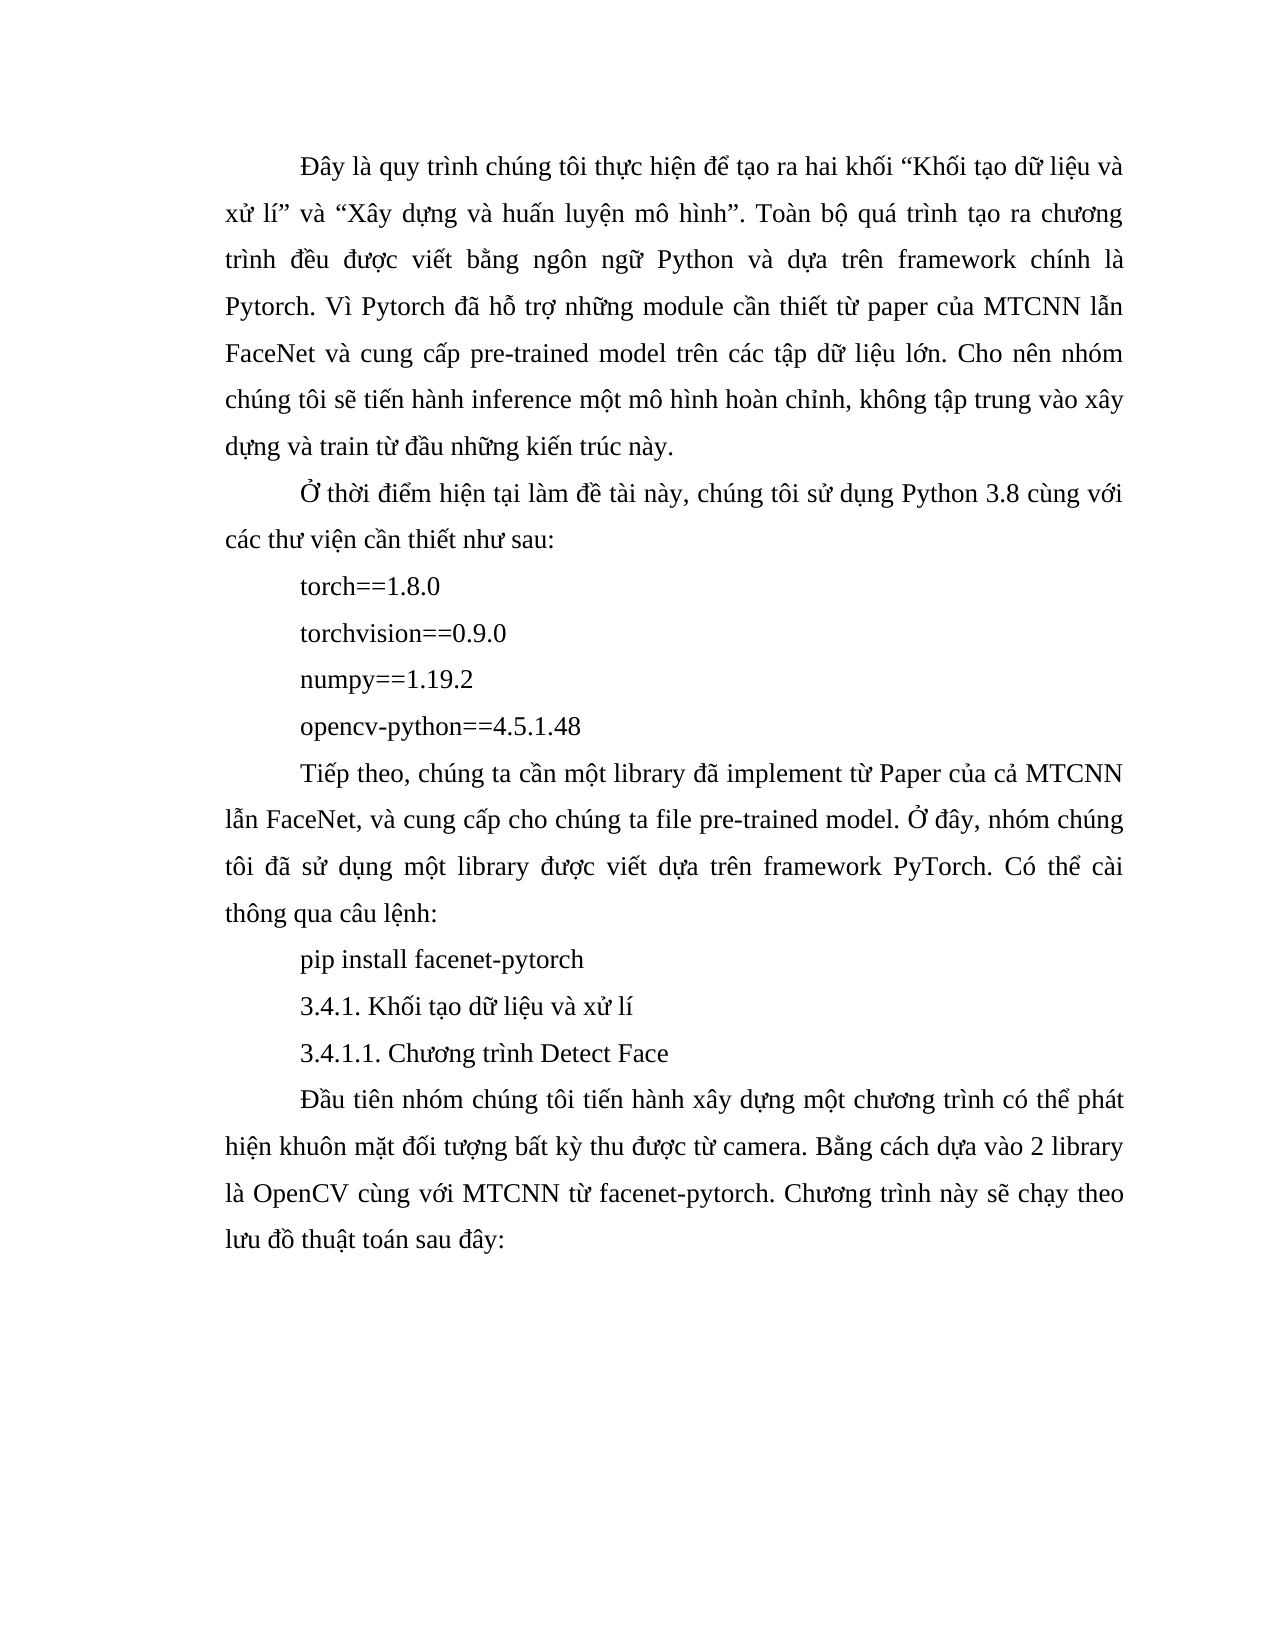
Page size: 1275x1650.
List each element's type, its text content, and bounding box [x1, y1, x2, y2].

text Đây là quy trình chúng tôi thực hiện để tạo ra hai khối “Khối tạo dữ liệu và xử lí” và “Xây dựng và huấn luyện mô hình”. Toàn bộ quá trình tạo ra chương trình đều được viết bằng ngôn ngữ Python và dựa trên framework chính là Pytorch. Vì Pytorch đã hỗ trợ những module cần thiết từ paper của MTCNN lẫn FaceNet và cung cấp pre-trained model trên các tập dữ liệu lớn. Cho nên nhóm chúng tôi sẽ tiến hành inference một mô hình hoàn chỉnh, không tập trung vào xây dựng và train từ đầu những kiến trúc này. [225, 150, 1125, 461]
text Đầu tiên nhóm chúng tôi tiến hành xây dựng một chương trình có thể phát hiện khuôn mặt đối tượng bất kỳ thu được từ camera. Bằng cách dựa vào 2 library là OpenCV cùng với MTCNN từ facenet-pytorch. Chương trình này sẽ chạy theo lưu đồ thuật toán sau đây: [225, 1083, 1125, 1254]
text Ở thời điểm hiện tại làm đề tài này, chúng tôi sử dụng Python 3.8 cùng với các thư viện cần thiết như sau: [225, 477, 1125, 554]
text torch==1.8.0 [225, 570, 1125, 601]
text numpy==1.19.2 [225, 663, 1125, 694]
text 3.4.1. Khối tạo dữ liệu và xử lí [225, 990, 1125, 1021]
text torchvision==0.9.0 [225, 617, 1125, 648]
text opencv-python==4.5.1.48 [225, 710, 1125, 741]
text 3.4.1.1. Chương trình Detect Face [225, 1037, 1125, 1068]
text Tiếp theo, chúng ta cần một library đã implement từ Paper của cả MTCNN lẫn FaceNet, và cung cấp cho chúng ta file pre-trained model. Ở đây, nhóm chúng tôi đã sử dụng một library được viết dựa trên framework PyTorch. Có thể cài thông qua câu lệnh: [225, 757, 1125, 928]
text pip install facenet-pytorch [225, 943, 1125, 974]
